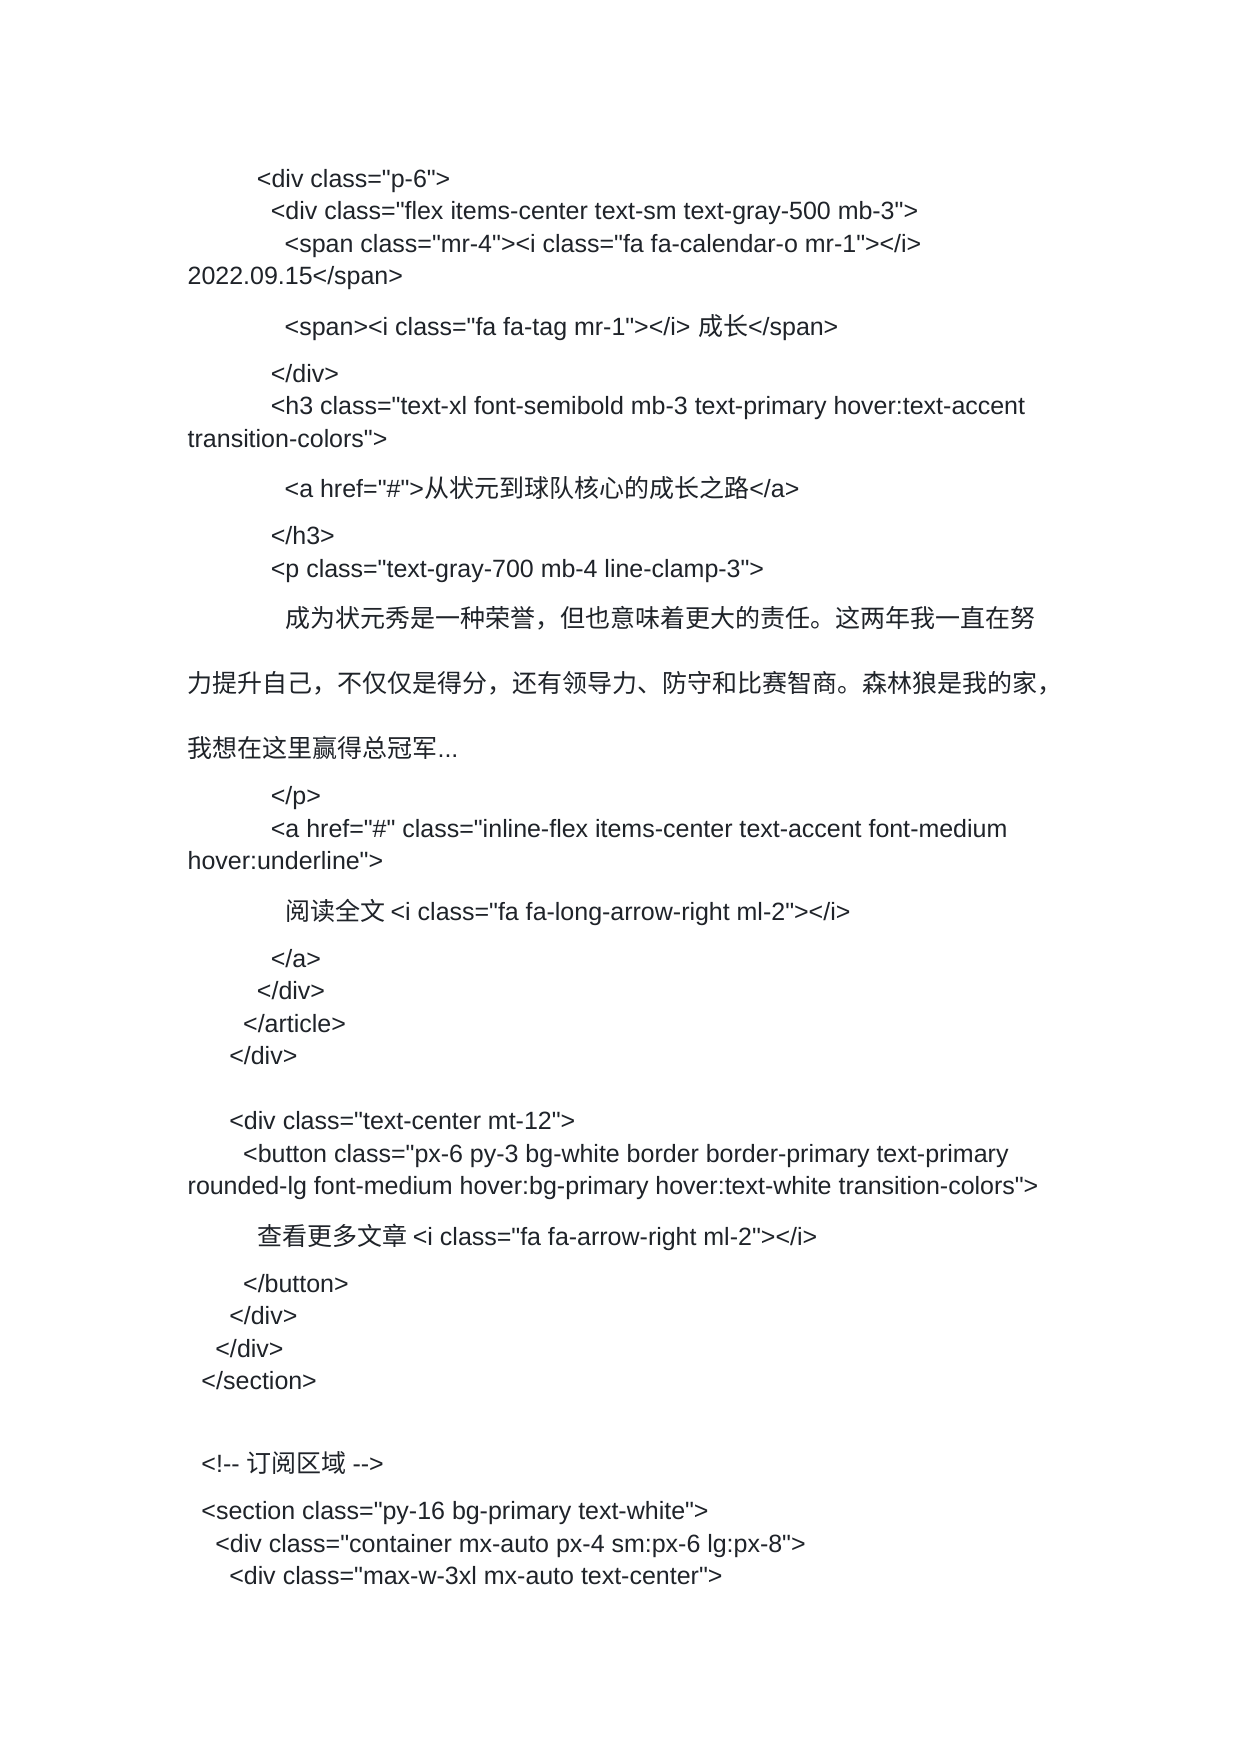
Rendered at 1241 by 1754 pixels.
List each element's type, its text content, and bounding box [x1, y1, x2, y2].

text </button> [187, 1267, 1053, 1299]
text </div> [187, 1039, 1053, 1072]
text </section> [187, 1364, 1053, 1397]
text 查看更多文章 <i class="fa fa-arrow-right ml-2"></i> [187, 1202, 1053, 1267]
text </h3> [187, 519, 1053, 552]
text <div class="p-6"> [187, 162, 1053, 194]
text <span><i class="fa fa-tag mr-1"></i> 成长</span> [187, 292, 1053, 357]
text 成为状元秀是一种荣誉，但也意味着更大的责任。这两年我一直在努力提升自己，不仅仅是得分，还有领导力、防守和比赛智商。森林狼是我的家，我想在这里赢得总冠军... [187, 584, 1053, 779]
text </article> [187, 1007, 1053, 1039]
text <p class="text-gray-700 mb-4 line-clamp-3"> [187, 552, 1053, 584]
text <h3 class="text-xl font-semibold mb-3 text-primary hover:text-accent transition-colors"> [187, 389, 1053, 454]
text 阅读全文 <i class="fa fa-long-arrow-right ml-2"></i> [187, 877, 1053, 942]
text <button class="px-6 py-3 bg-white border border-primary text-primary rounded-lg font-medium hover:bg-primary hover:text-white transition-colors"> [187, 1137, 1053, 1202]
text <div class="text-center mt-12"> [187, 1104, 1053, 1137]
text </a> [187, 942, 1053, 974]
text </div> [187, 357, 1053, 389]
text <section class="py-16 bg-primary text-white"> [187, 1494, 1053, 1527]
text </div> [187, 974, 1053, 1007]
text </div> [187, 1299, 1053, 1332]
text <div class="max-w-3xl mx-auto text-center"> [187, 1559, 1053, 1592]
text </p> [187, 779, 1053, 812]
text <a href="#" class="inline-flex items-center text-accent font-medium hover:underline"> [187, 812, 1053, 877]
text </div> [187, 1332, 1053, 1364]
text <a href="#">从状元到球队核心的成长之路</a> [187, 454, 1053, 519]
text <span class="mr-4"><i class="fa fa-calendar-o mr-1"></i> 2022.09.15</span> [187, 227, 1053, 292]
text <!-- 订阅区域 --> [187, 1429, 1053, 1494]
text <div class="container mx-auto px-4 sm:px-6 lg:px-8"> [187, 1527, 1053, 1559]
text <div class="flex items-center text-sm text-gray-500 mb-3"> [187, 194, 1053, 227]
